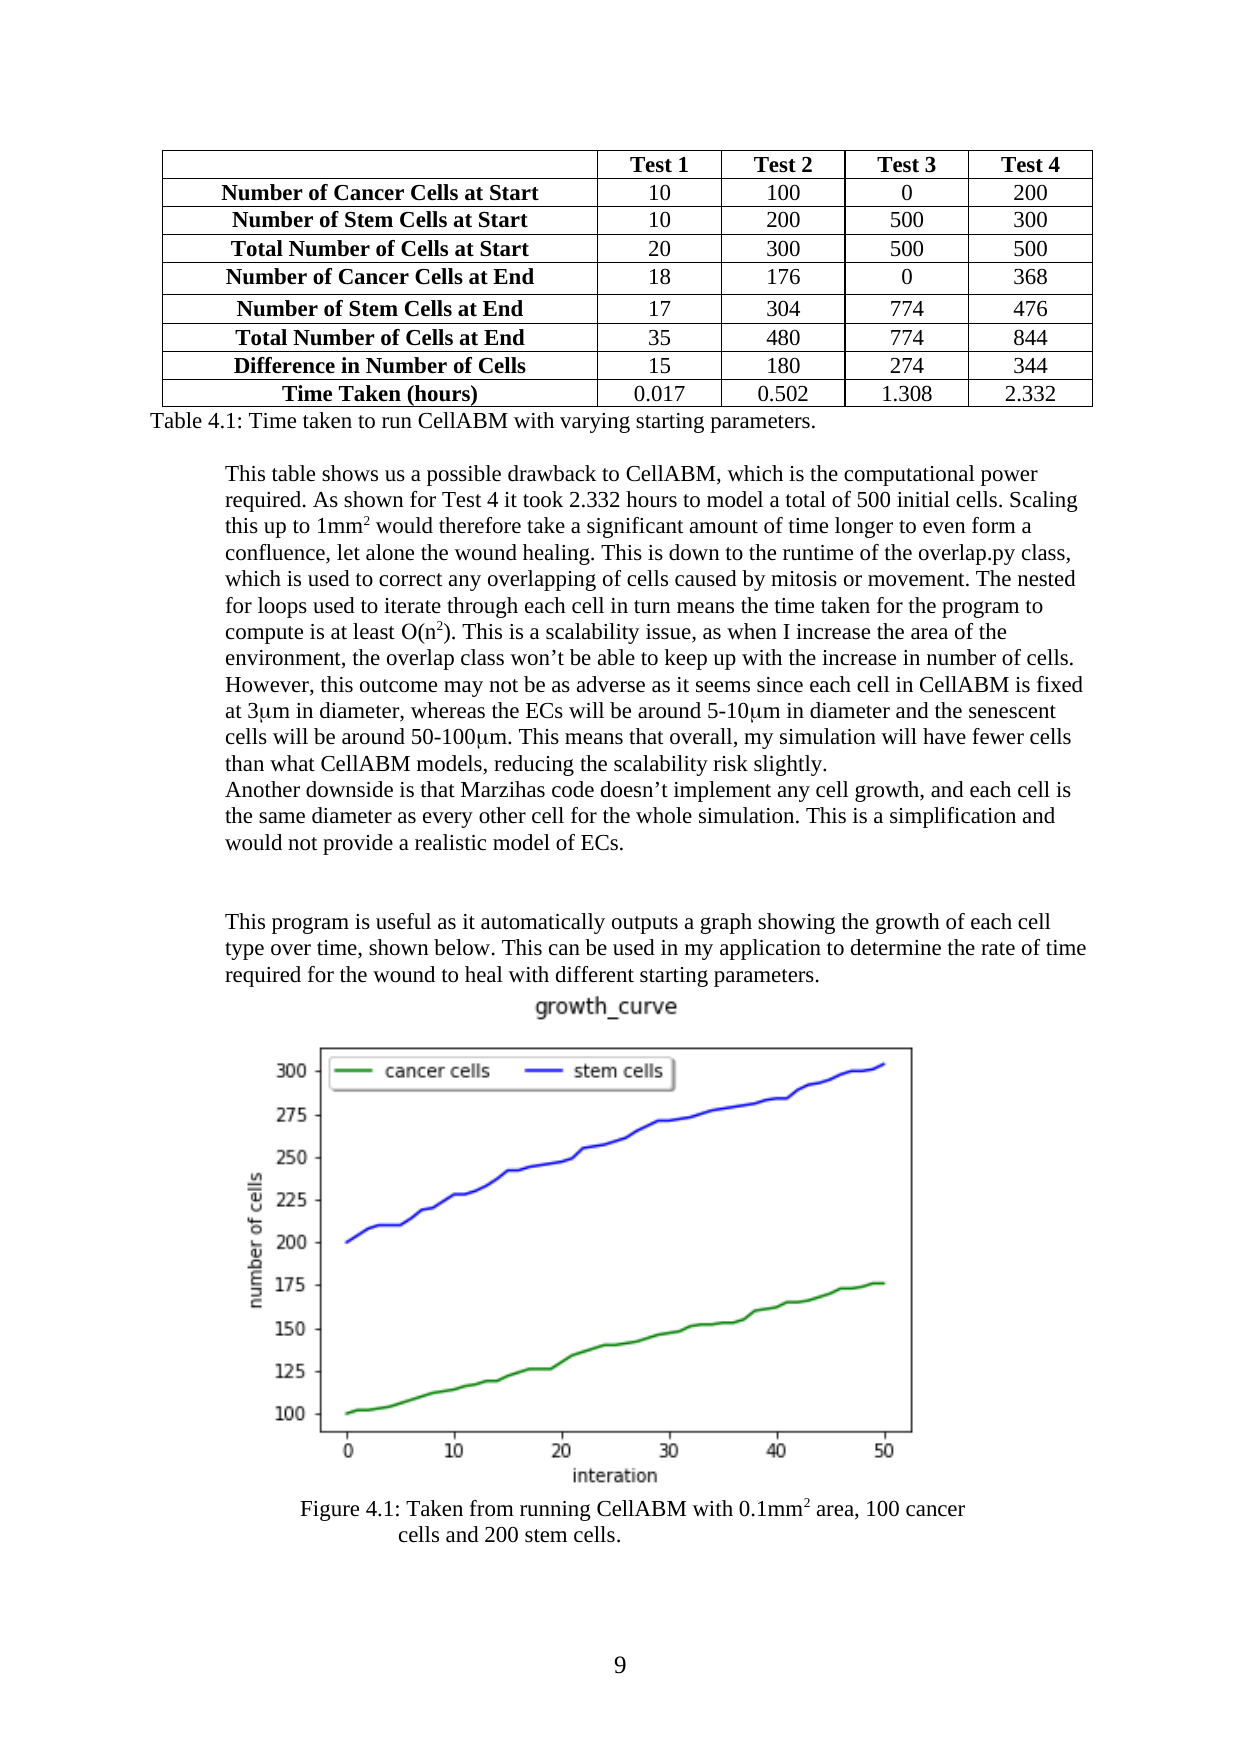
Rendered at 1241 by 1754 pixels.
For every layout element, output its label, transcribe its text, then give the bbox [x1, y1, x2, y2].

table_cell Time Taken (hours) [163, 380, 597, 406]
table_cell 844 [969, 324, 1092, 351]
table_cell Total Number of Cells at End [163, 324, 597, 351]
table_cell 300 [969, 207, 1092, 234]
table_header [163, 151, 597, 178]
table_cell 35 [598, 324, 721, 351]
table_cell 476 [969, 295, 1092, 322]
table_header Test 3 [846, 151, 968, 178]
table_cell 774 [846, 324, 968, 351]
table_cell 304 [722, 295, 844, 322]
text and would not provide a realistic model of ECs. [225, 776, 1090, 855]
table_header Test 2 [722, 151, 844, 178]
table_cell 344 [969, 352, 1092, 379]
table_cell 0.502 [722, 380, 844, 406]
table_cell 2.332 [969, 380, 1092, 406]
table_cell Number of Stem Cells at Start [163, 207, 597, 234]
table_cell 10 [598, 179, 721, 206]
table_cell 300 [722, 235, 844, 262]
table_cell Number of Cancer Cells at Start [163, 179, 597, 206]
table_cell 17 [598, 295, 721, 322]
text 4.1:TCellABM [300, 1494, 1090, 1521]
table_cell 10 [598, 207, 721, 234]
table_cell 500 [969, 235, 1092, 262]
table_cell 480 [722, 324, 844, 351]
table_cell 1.308 [846, 380, 968, 406]
table_header Test 4 [969, 151, 1092, 178]
table_cell 200 [969, 179, 1092, 206]
table_cell 0 [846, 263, 968, 294]
table_cell Total Number of Cells at Start [163, 235, 597, 262]
table_cell 176 [722, 263, 844, 294]
table_cell 368 [969, 263, 1092, 294]
table_cell 180 [722, 352, 844, 379]
text This table shows us a possible drawback to CellABM, which is the computational power required. As shown for Test 4 it took 2.332 hours to model a total of 500 initial cells to even form a confluence, let alone the wound healing, which is used to correct any overlapping of cells caused by mitosis or movement. used to iterate through each cell in turnsthe for the program to compute is at least. This is a scalability issue, as when I increase the area of the environment, the overlap class won’t be able to keep up with the increase in number of cells. However, this outcome may not be as adverse as it seems since each cell in CellABM is fixed at 3m in diameter, whereas the ECs will be around 5-10m in diameter and the senescent cells will be around 50-100m. This means that overall, my simulation will have fewer cells than what CellABM models, reducing the scalability risk slightly. [225, 460, 1090, 776]
table_cell 20 [598, 235, 721, 262]
table_cell 0.017 [598, 380, 721, 406]
table_cell 100 [722, 179, 844, 206]
table_cell 15 [598, 352, 721, 379]
table_cell 200 [722, 207, 844, 234]
table_cell Number of Cancer Cells at End [163, 263, 597, 294]
table_cell Difference in Number of Cells [163, 352, 597, 379]
table_cell 500 [846, 207, 968, 234]
picture [225, 987, 987, 1495]
table_cell 274 [846, 352, 968, 379]
table_header Test 1 [598, 151, 721, 178]
table_cell Number of Stem Cells at End [163, 295, 597, 322]
table_cell 500 [846, 235, 968, 262]
text Table 4.1: Time taken to run CellABM with varying starting parameters. [150, 407, 1090, 433]
table_cell 0 [846, 179, 968, 206]
table_cell 774 [846, 295, 968, 322]
table_cell 18 [598, 263, 721, 294]
